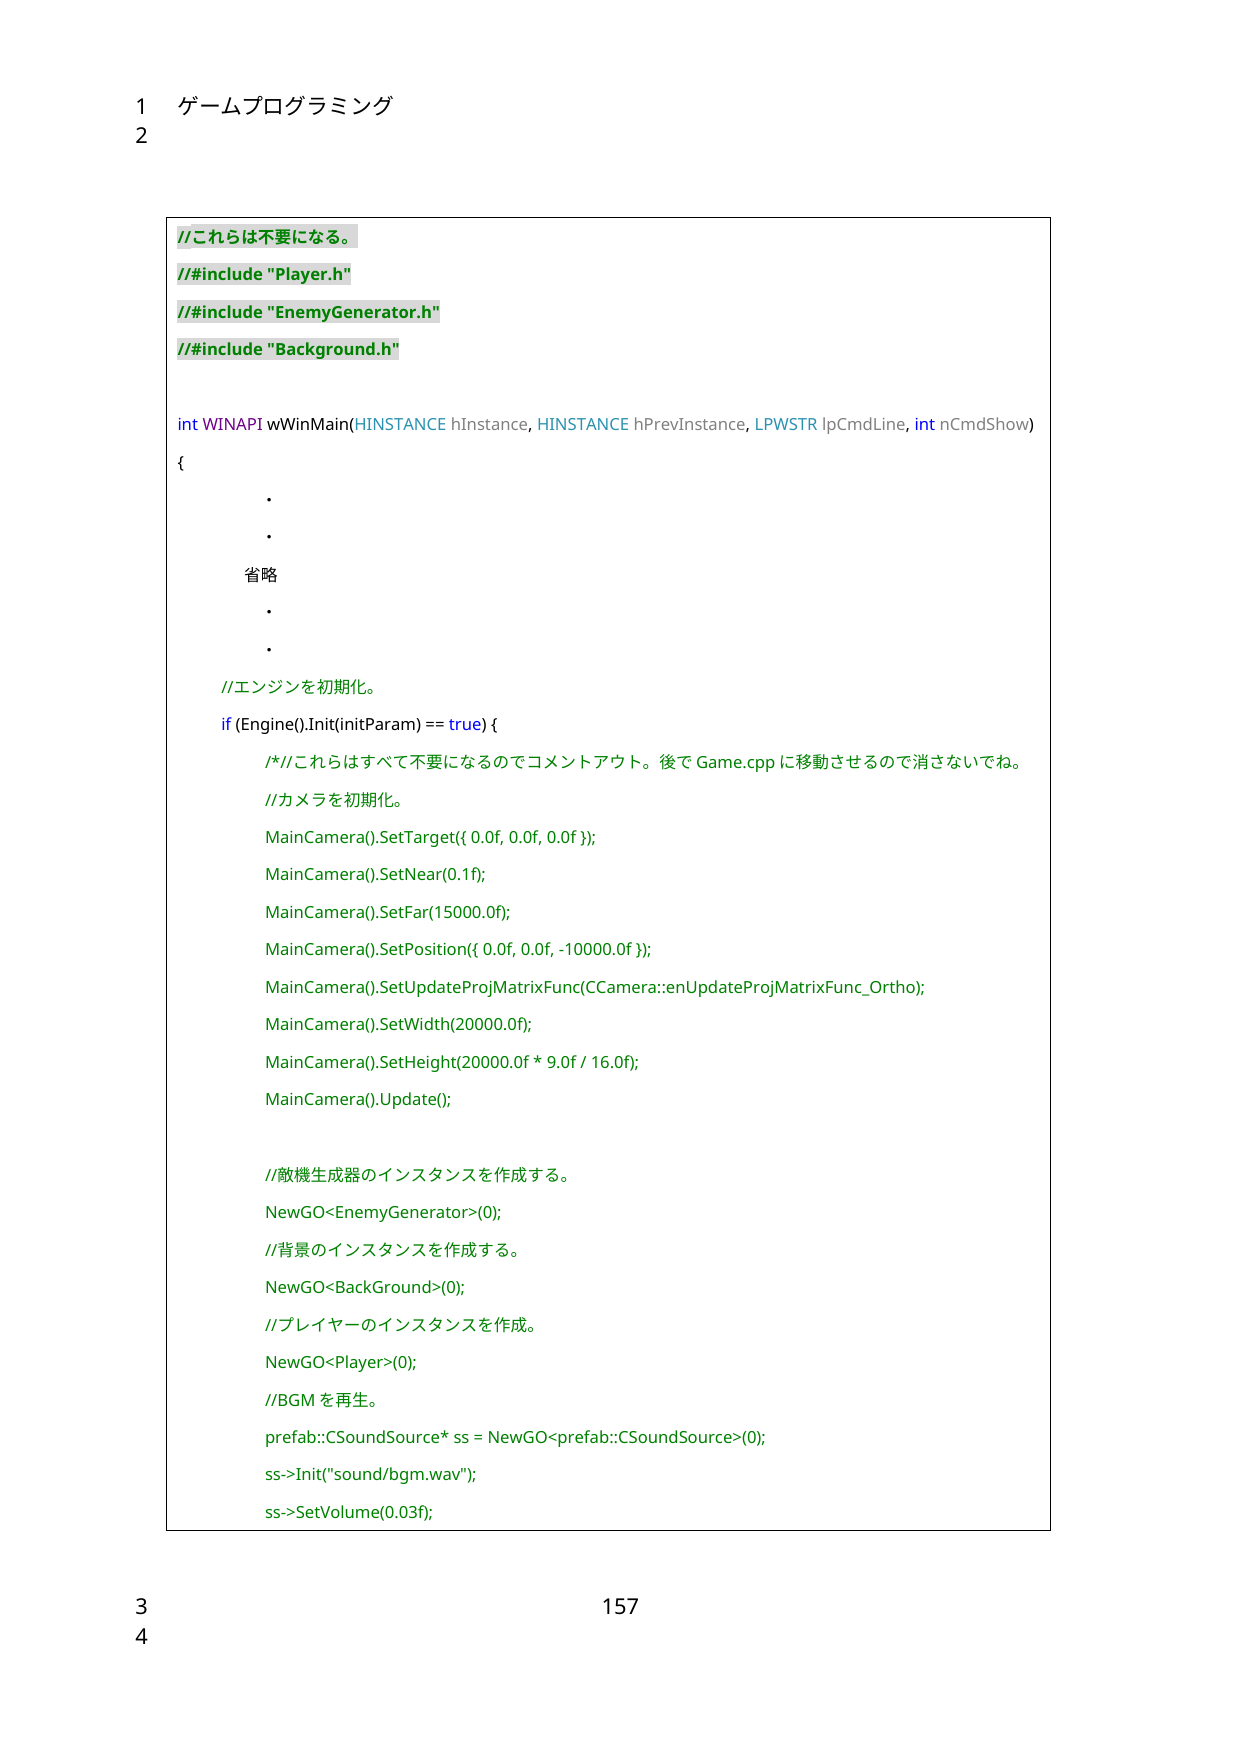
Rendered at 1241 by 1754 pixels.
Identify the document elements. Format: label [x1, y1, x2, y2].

table_header [167, 218, 1050, 1530]
